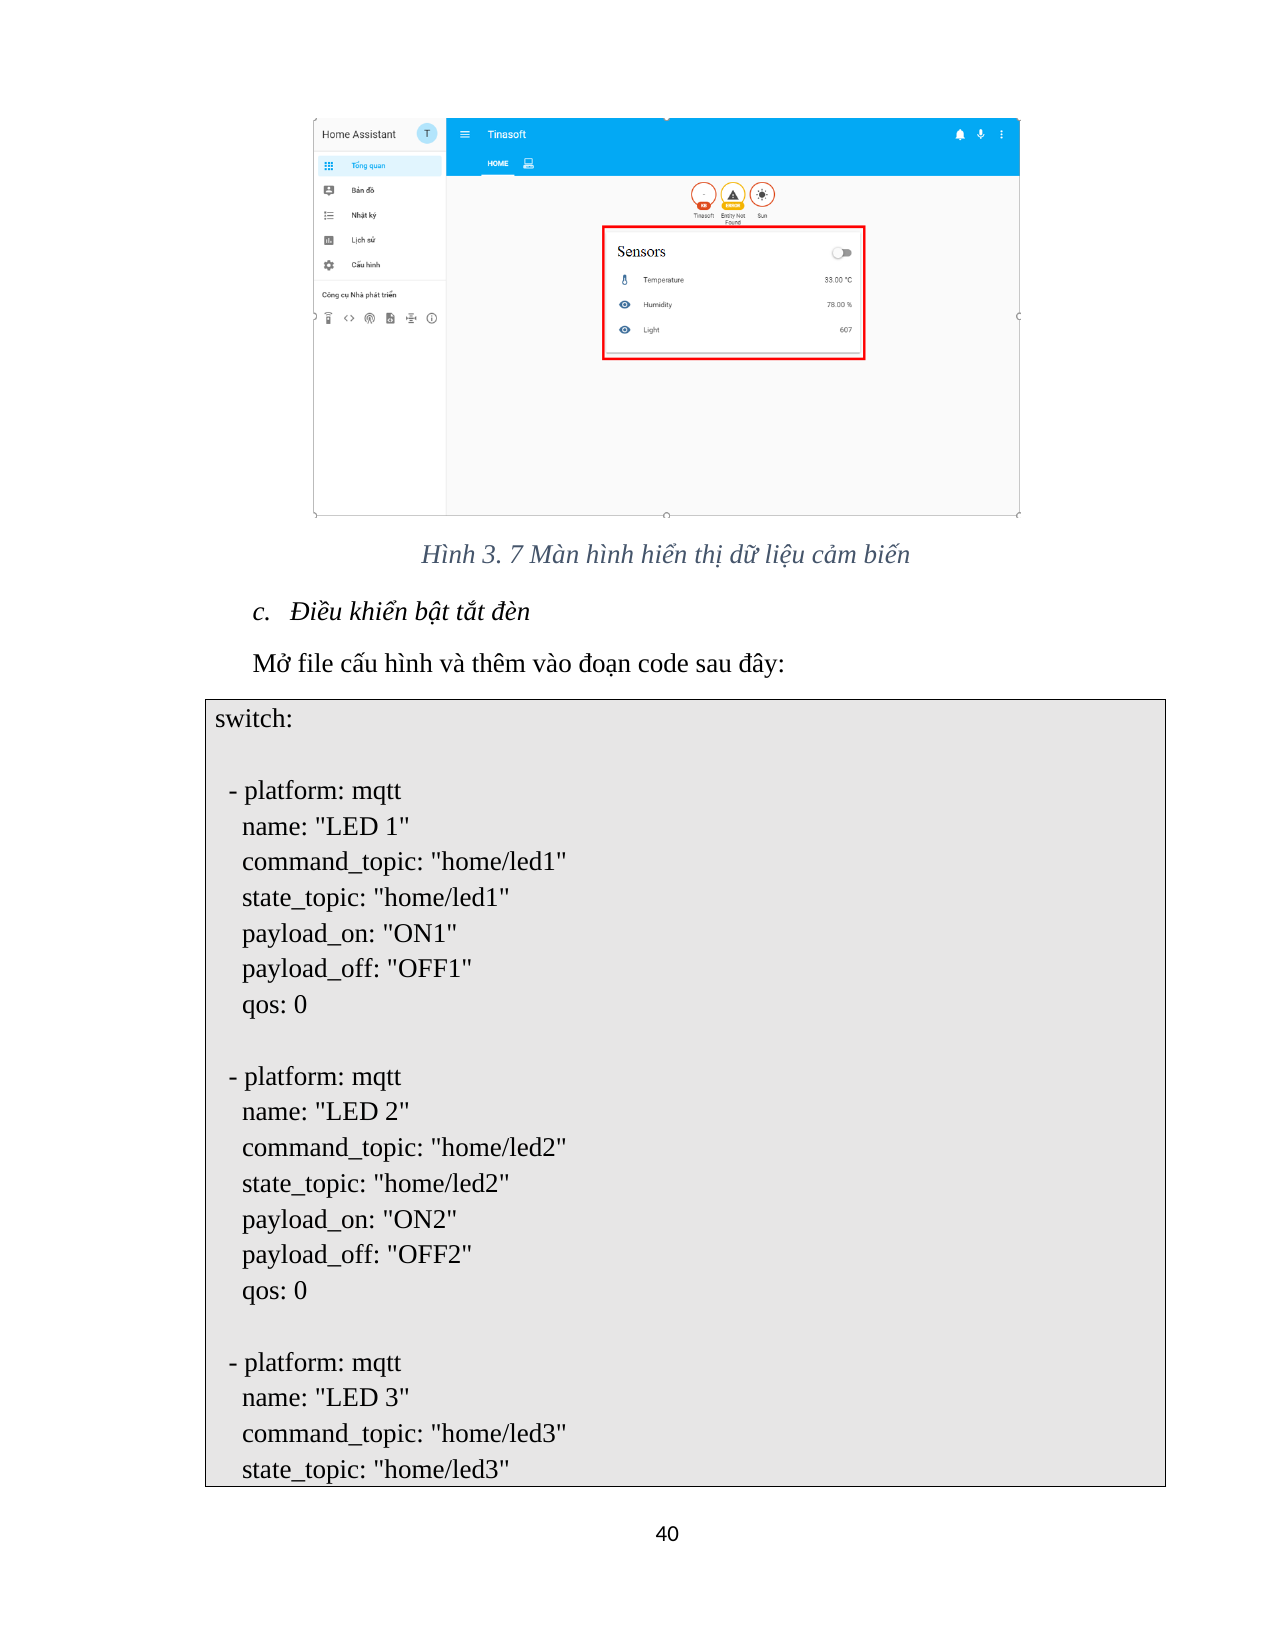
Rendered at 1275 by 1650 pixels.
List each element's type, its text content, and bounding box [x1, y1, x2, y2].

text - platform: mqtt [206, 1057, 1165, 1091]
text payload_off: "OFF2" [206, 1235, 1165, 1269]
text state_topic: "home/led3" [206, 1450, 1165, 1486]
text command_topic: "home/led2" [206, 1128, 1165, 1162]
picture [497, 161, 507, 166]
text - platform: mqtt [206, 1342, 1165, 1377]
text qos: 0 [206, 985, 1165, 1019]
list Điều khiển bật tắt đèn [252, 594, 1157, 626]
text command_topic: "home/led3" [206, 1414, 1165, 1448]
picture [313, 118, 1021, 518]
text name: "LED 2" [206, 1092, 1165, 1127]
text command_topic: "home/led1" [206, 842, 1165, 877]
text payload_on: "ON1" [206, 914, 1165, 948]
text Hình 3. 7 Màn hình hiển thị dữ liệu cảm biến [177, 538, 1157, 569]
text name: "LED 1" [206, 807, 1165, 841]
text Mở file cấu hình và thêm vào đoạn code sau đây: [177, 647, 1157, 678]
text state_topic: "home/led1" [206, 878, 1165, 912]
text - platform: mqtt [206, 771, 1165, 805]
text switch: [206, 700, 1165, 734]
picture [957, 131, 963, 139]
text qos: 0 [206, 1271, 1165, 1305]
text payload_off: "OFF1" [206, 949, 1165, 984]
text payload_on: "ON2" [206, 1199, 1165, 1234]
text state_topic: "home/led2" [206, 1164, 1165, 1198]
text name: "LED 3" [206, 1378, 1165, 1412]
